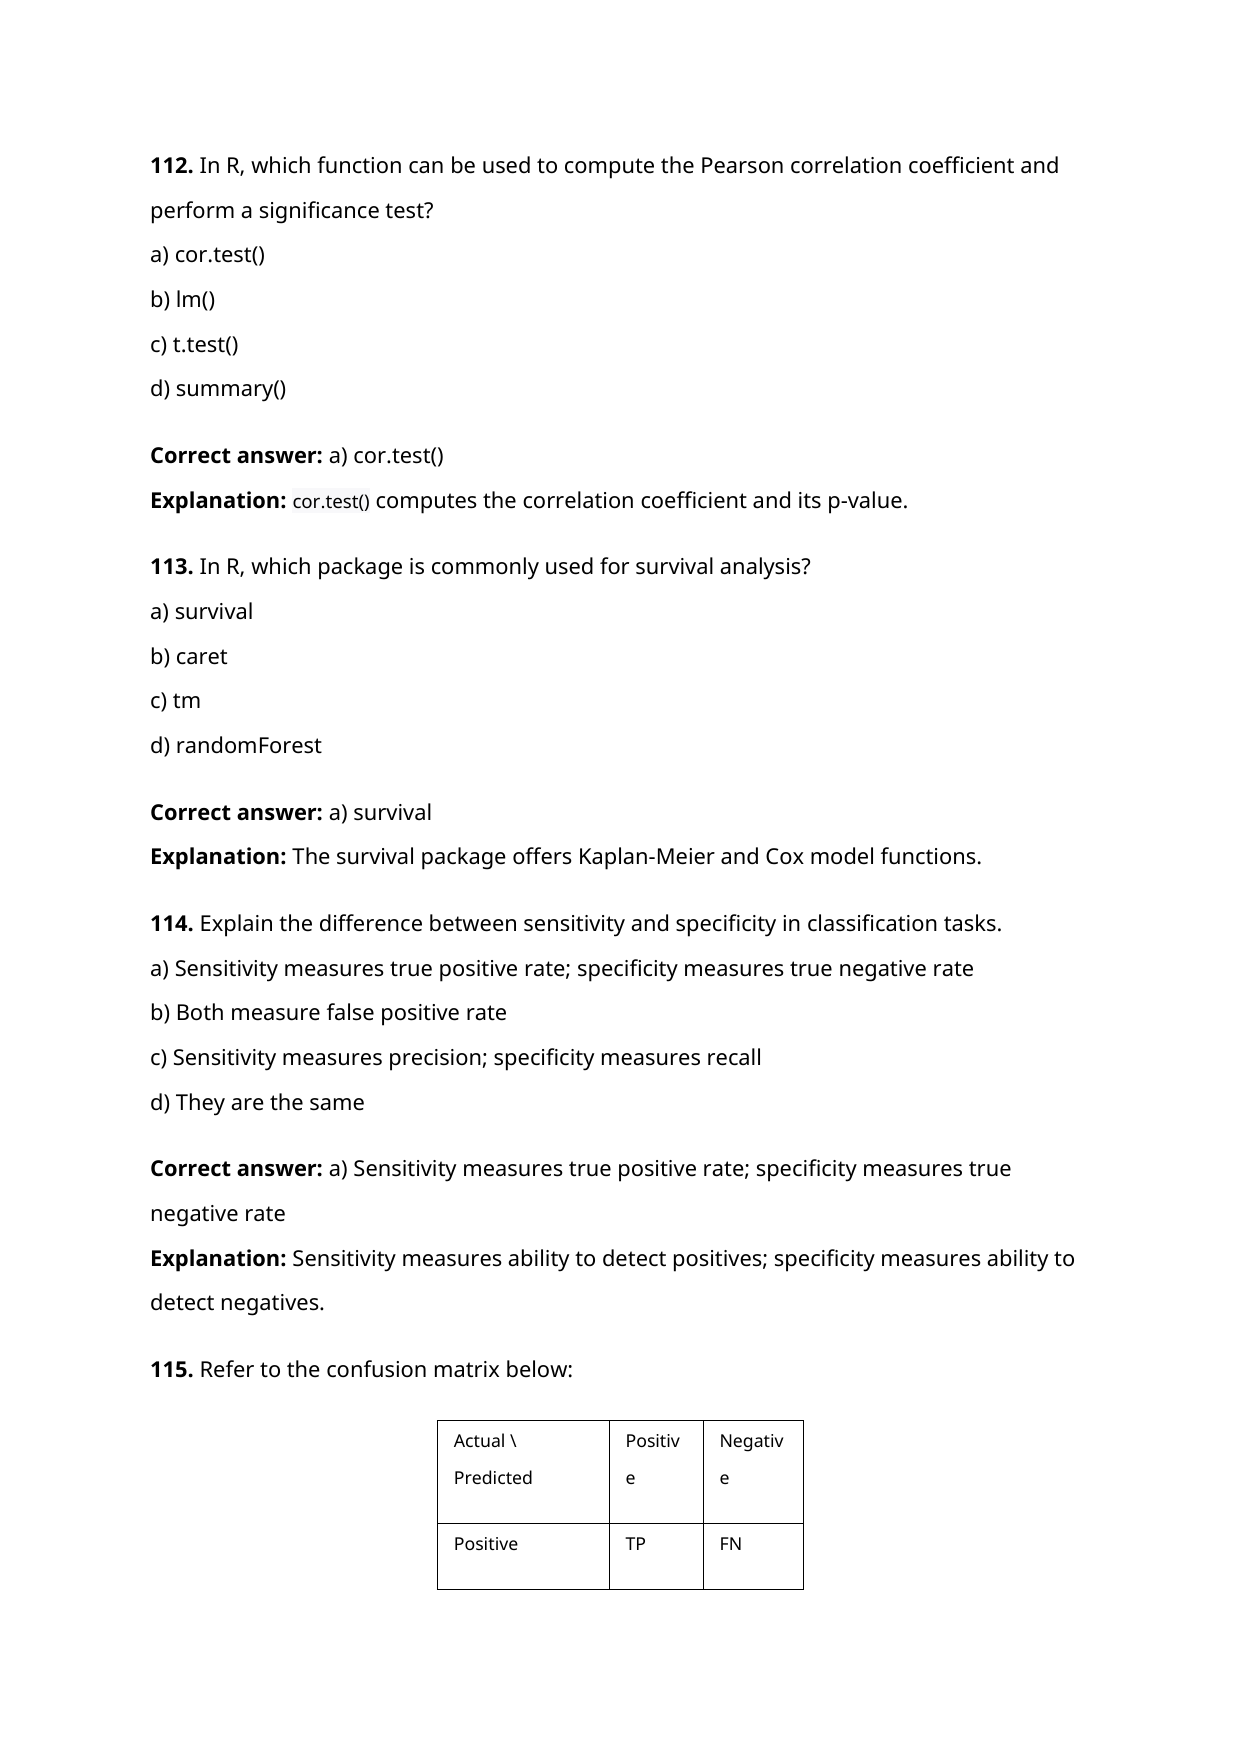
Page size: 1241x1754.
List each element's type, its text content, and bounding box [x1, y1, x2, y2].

text Correct answer: a) cor.test() Explanation: cor.test() computes the correlation coefficient and its p-value. [150, 440, 1090, 514]
table_header Actual \ Predicted [438, 1421, 609, 1523]
table_cell Positive [438, 1524, 609, 1589]
text 112. In R, which function can be used to compute the Pearson correlation coefficient and perform a significance test? a) cor.test() b) lm() c) t.test() d) summary() [150, 150, 1090, 403]
text 113. In R, which package is commonly used for survival analysis? a) survival b) caret c) tm d) randomForest [150, 551, 1090, 760]
text 115. Refer to the confusion matrix below: [150, 1354, 1090, 1383]
table_header Positive [610, 1421, 703, 1523]
table_cell TP [610, 1524, 703, 1589]
text Correct answer: a) survival Explanation: The survival package offers Kaplan-Meier and Cox model functions. [150, 797, 1090, 871]
table_cell FN [704, 1524, 803, 1589]
text 114. Explain the difference between sensitivity and specificity in classification tasks. a) Sensitivity measures true positive rate; specificity measures true negative rate b) Both measure false positive rate c) Sensitivity measures precision; specificity measures recall d) They are the same [150, 908, 1090, 1116]
text Correct answer: a) Sensitivity measures true positive rate; specificity measures true negative rate Explanation: Sensitivity measures ability to detect positives; specificity measures ability to detect negatives. [150, 1153, 1090, 1317]
table_header Negative [704, 1421, 803, 1523]
